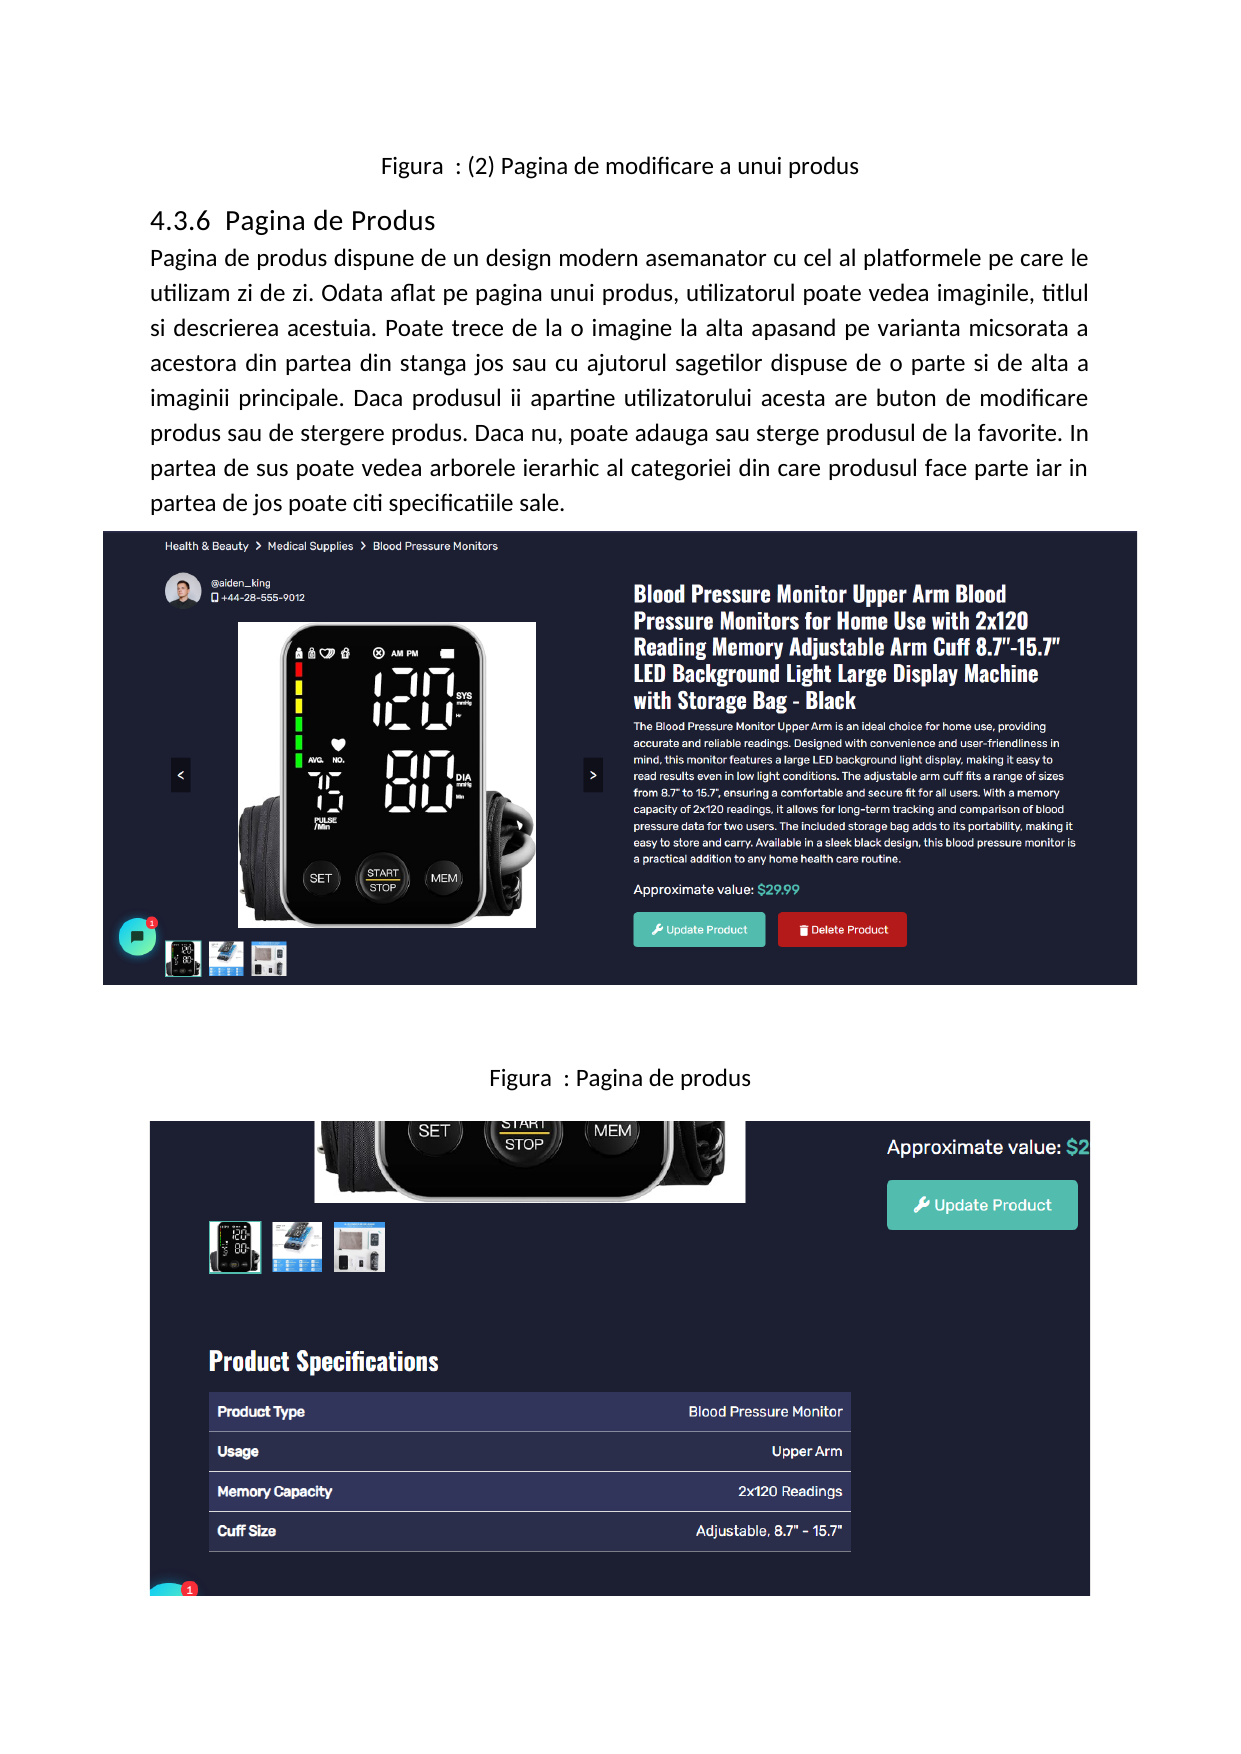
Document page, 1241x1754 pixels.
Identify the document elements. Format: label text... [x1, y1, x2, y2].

text Figura : Pagina de produs [150, 1062, 1090, 1092]
text Figura : (2) Pagina de modificare a unui produs [150, 150, 1090, 181]
picture [103, 531, 1138, 985]
picture [149, 1121, 1091, 1596]
text Pagina de produs dispune de un design modern asemanator cu cel al platformele pe care le utilizam zi de zi. Odata aflat pe pagina unui produs, utilizatorul poate vedea imaginile, titlul si descrierea acestuia. Poate trece de la o imagine la alta apasand pe varianta micsorata a acestora din partea din stanga jos sau cu ajutorul sagetilor dispuse de o parte si de alta a imaginii principale. Daca produsul ii apartine utilizatorului acesta are buton de modificare produs sau de stergere produs. Daca nu, poate adauga sau sterge produsul de la favorite. In partea de sus poate vedea arborele ierarhic al categoriei din care produsul face parte iar in partea de jos poate citi specificatiile sale. [150, 243, 1090, 518]
subtitle Pagina de Produs [150, 202, 1090, 237]
